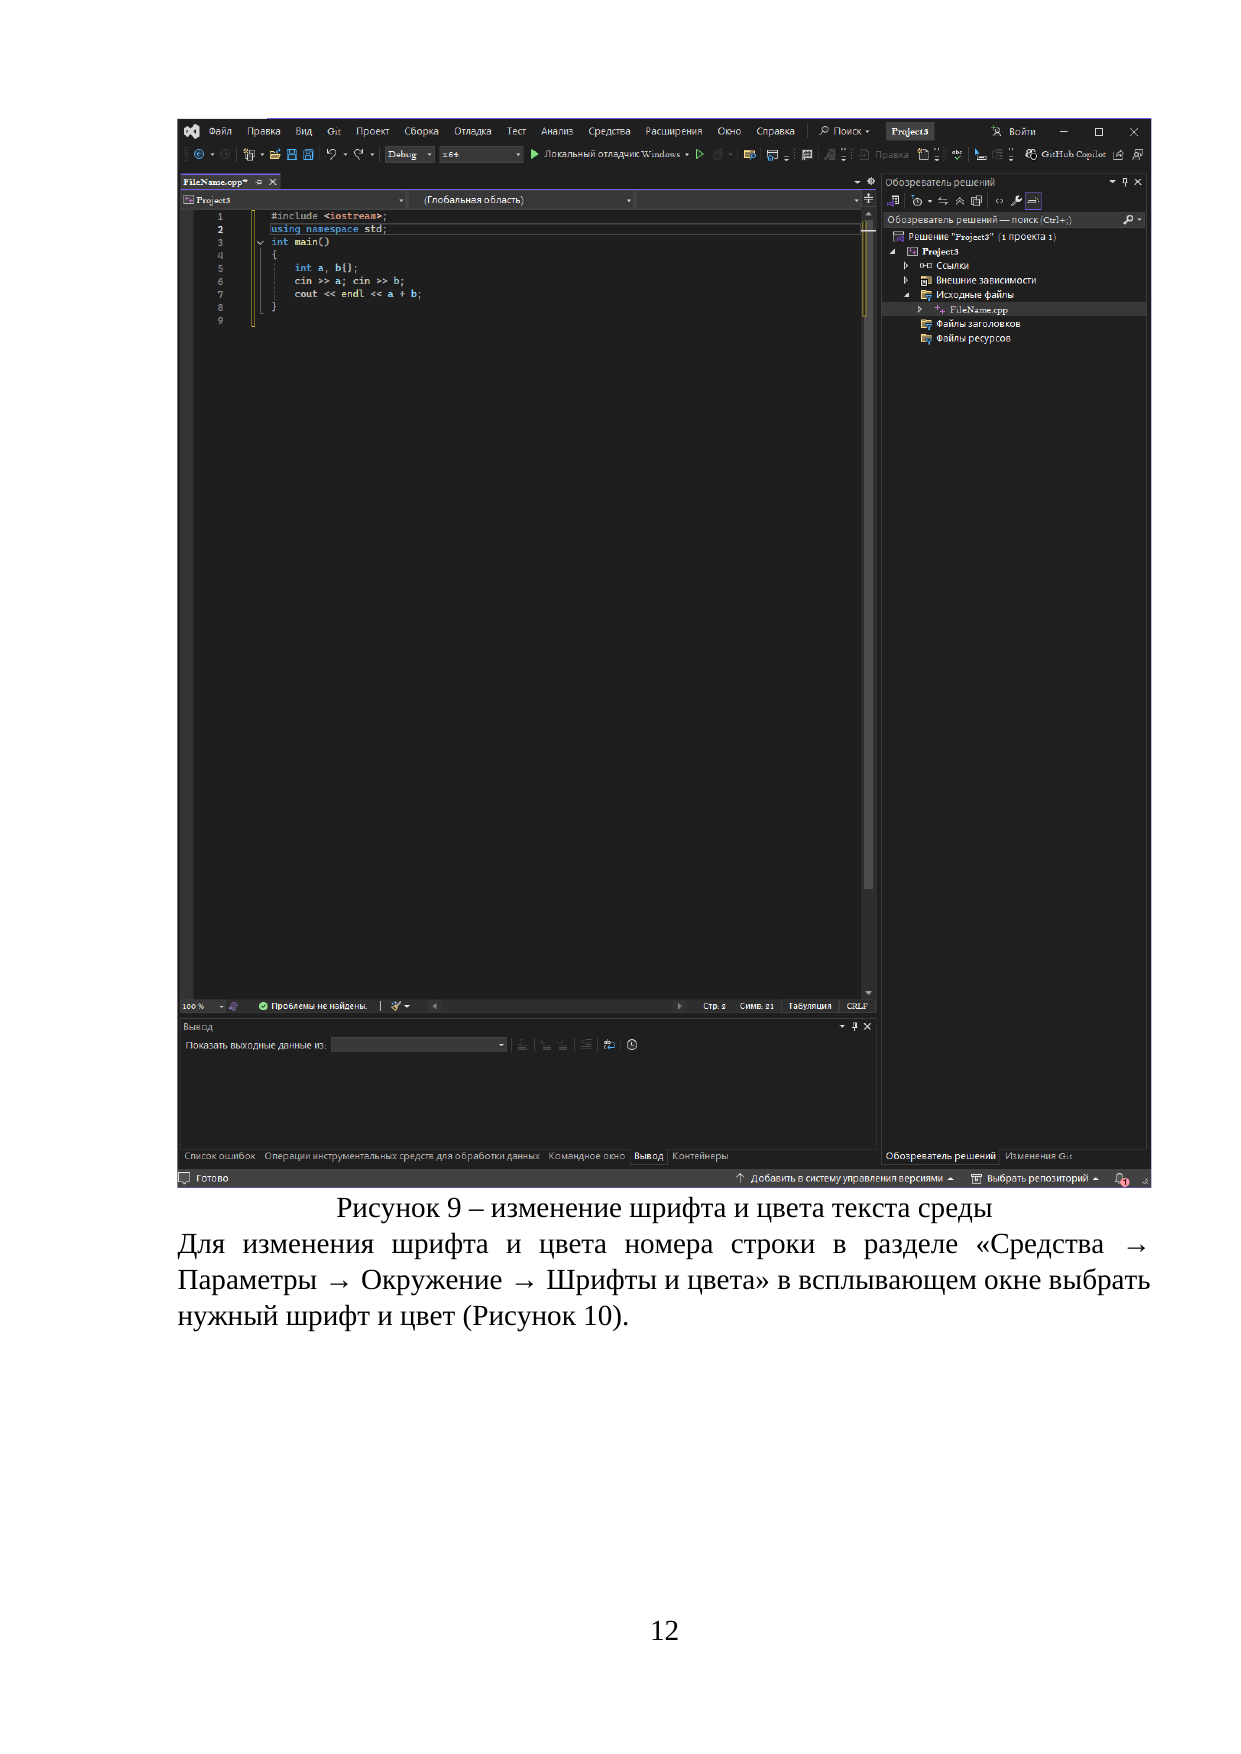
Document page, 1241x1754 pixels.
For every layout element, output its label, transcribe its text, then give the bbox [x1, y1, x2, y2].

picture [177, 118, 1152, 1188]
text Для изменения шрифта и цвета номера строки в разделе «Средства → Параметры → Окружение → Шрифты и цвета» в всплывающем окне выбрать нужный шрифт и цвет (Рисунок 10). [177, 1226, 1152, 1332]
text Рисунок 9 – изменение шрифта и цвета текста среды [177, 1190, 1152, 1223]
